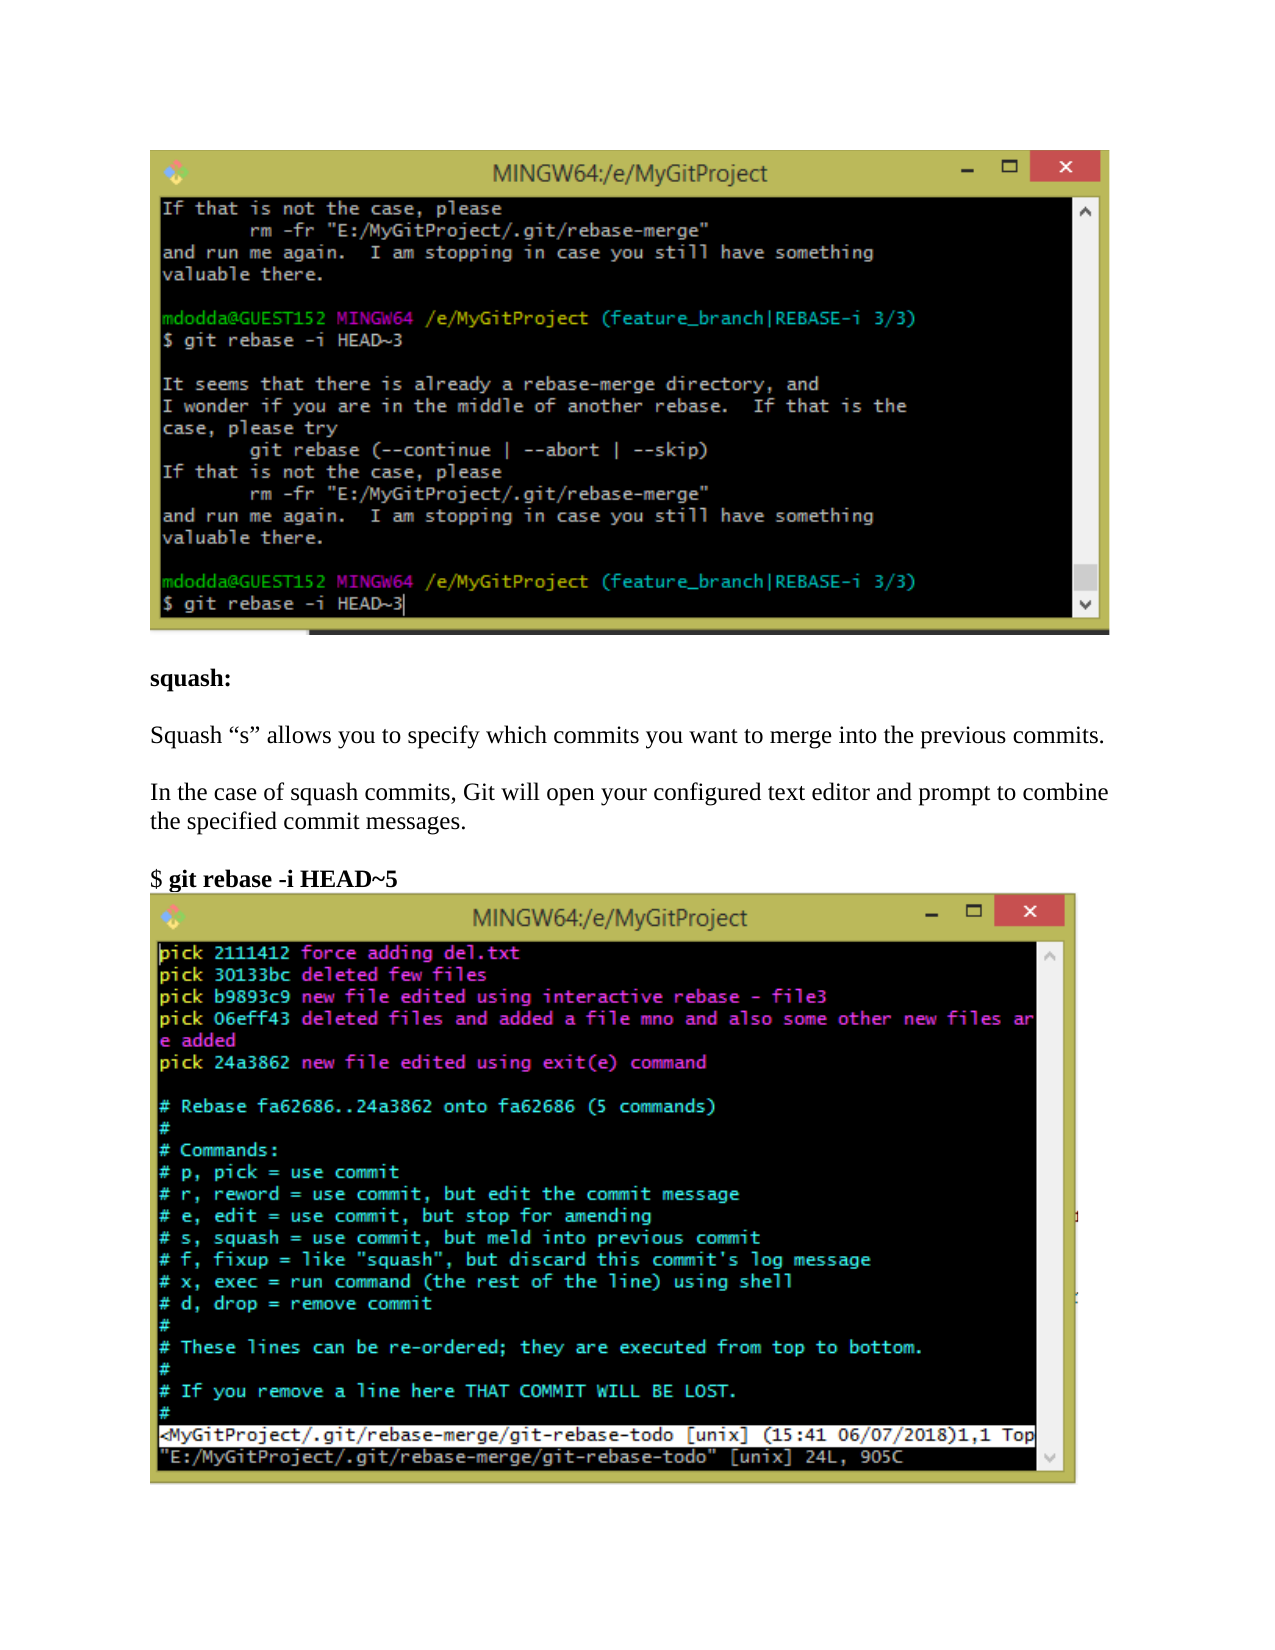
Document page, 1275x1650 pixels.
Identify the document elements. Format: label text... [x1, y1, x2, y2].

text $ git rebase -i HEAD~5 [150, 864, 1125, 892]
picture [150, 150, 1110, 635]
picture [150, 892, 1079, 1485]
text In the case of squash commits, Git will open your configured text editor and prompt to combine the specified commit messages. [150, 777, 1125, 835]
text squash: [150, 663, 1125, 692]
text Squash “s” allows you to specify which commits you want to merge into the previous commits. [150, 721, 1125, 749]
